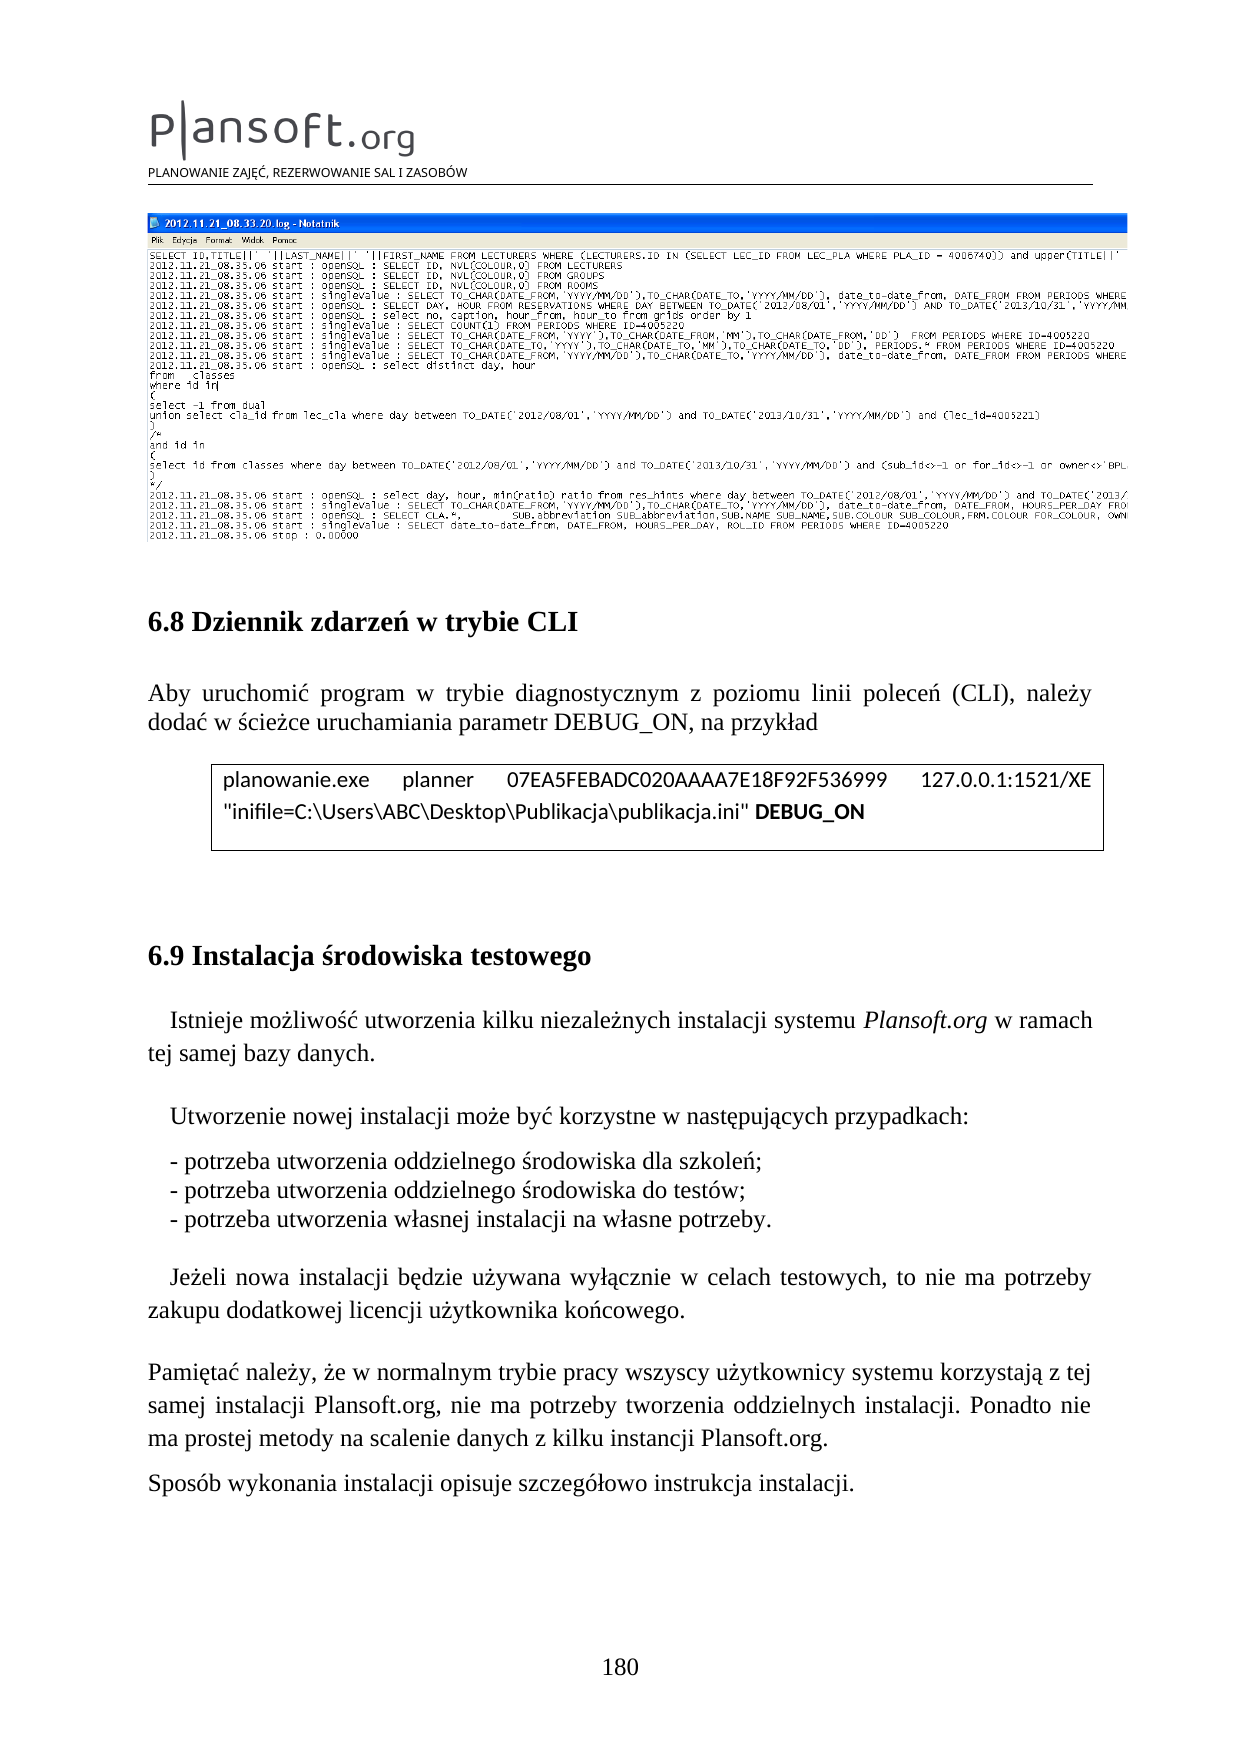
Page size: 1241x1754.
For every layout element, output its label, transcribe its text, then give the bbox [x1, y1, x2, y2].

text Istnieje możliwość utworzenia kilku niezależnych instalacji systemu Plansoft.org w ramach tej samej bazy danych. [148, 1006, 1093, 1067]
subtitle Instalacja środowiska testowego [148, 938, 1093, 971]
text Utworzenie nowej instalacji może być korzystne w następujących przypadkach: [148, 1101, 1093, 1129]
text Sposób wykonania instalacji opisuje szczegółowo instrukcja instalacji. [148, 1468, 1093, 1497]
table_header planowanie.exe planner 07EA5FEBADC020AAAA7E18F92F536999 127.0.0.1:1521/XE "inifile=C:\Users\ABC\Desktop\Publikacja\publikacja.ini" DEBUG_ON [212, 765, 1103, 850]
picture [147, 73, 418, 165]
text Pamiętać należy, że w normalnym trybie pracy wszyscy użytkownicy systemu korzystają z tej samej instalacji Plansoft.org, nie ma potrzeby tworzenia oddzielnych instalacji. Ponadto nie ma prostej metody na scalenie danych z kilku instancji Plansoft.org. [148, 1357, 1093, 1452]
text - potrzeba utworzenia oddzielnego środowiska dla szkoleń; [148, 1146, 1093, 1175]
text - potrzeba utworzenia własnej instalacji na własne potrzeby. [148, 1204, 1093, 1232]
text Aby uruchomić program w trybie diagnostycznym z poziomu linii poleceń (CLI), należy dodać w ścieżce uruchamiania parametr DEBUG_ON, na przykład [148, 678, 1093, 735]
text Jeżeli nowa instalacji będzie używana wyłącznie w celach testowych, to nie ma potrzeby zakupu dodatkowej licencji użytkownika końcowego. [148, 1262, 1093, 1323]
text - potrzeba utworzenia oddzielnego środowiska do testów; [148, 1175, 1093, 1204]
picture [147, 213, 1128, 542]
subtitle Dziennik zdarzeń w trybie CLI [148, 604, 1093, 638]
